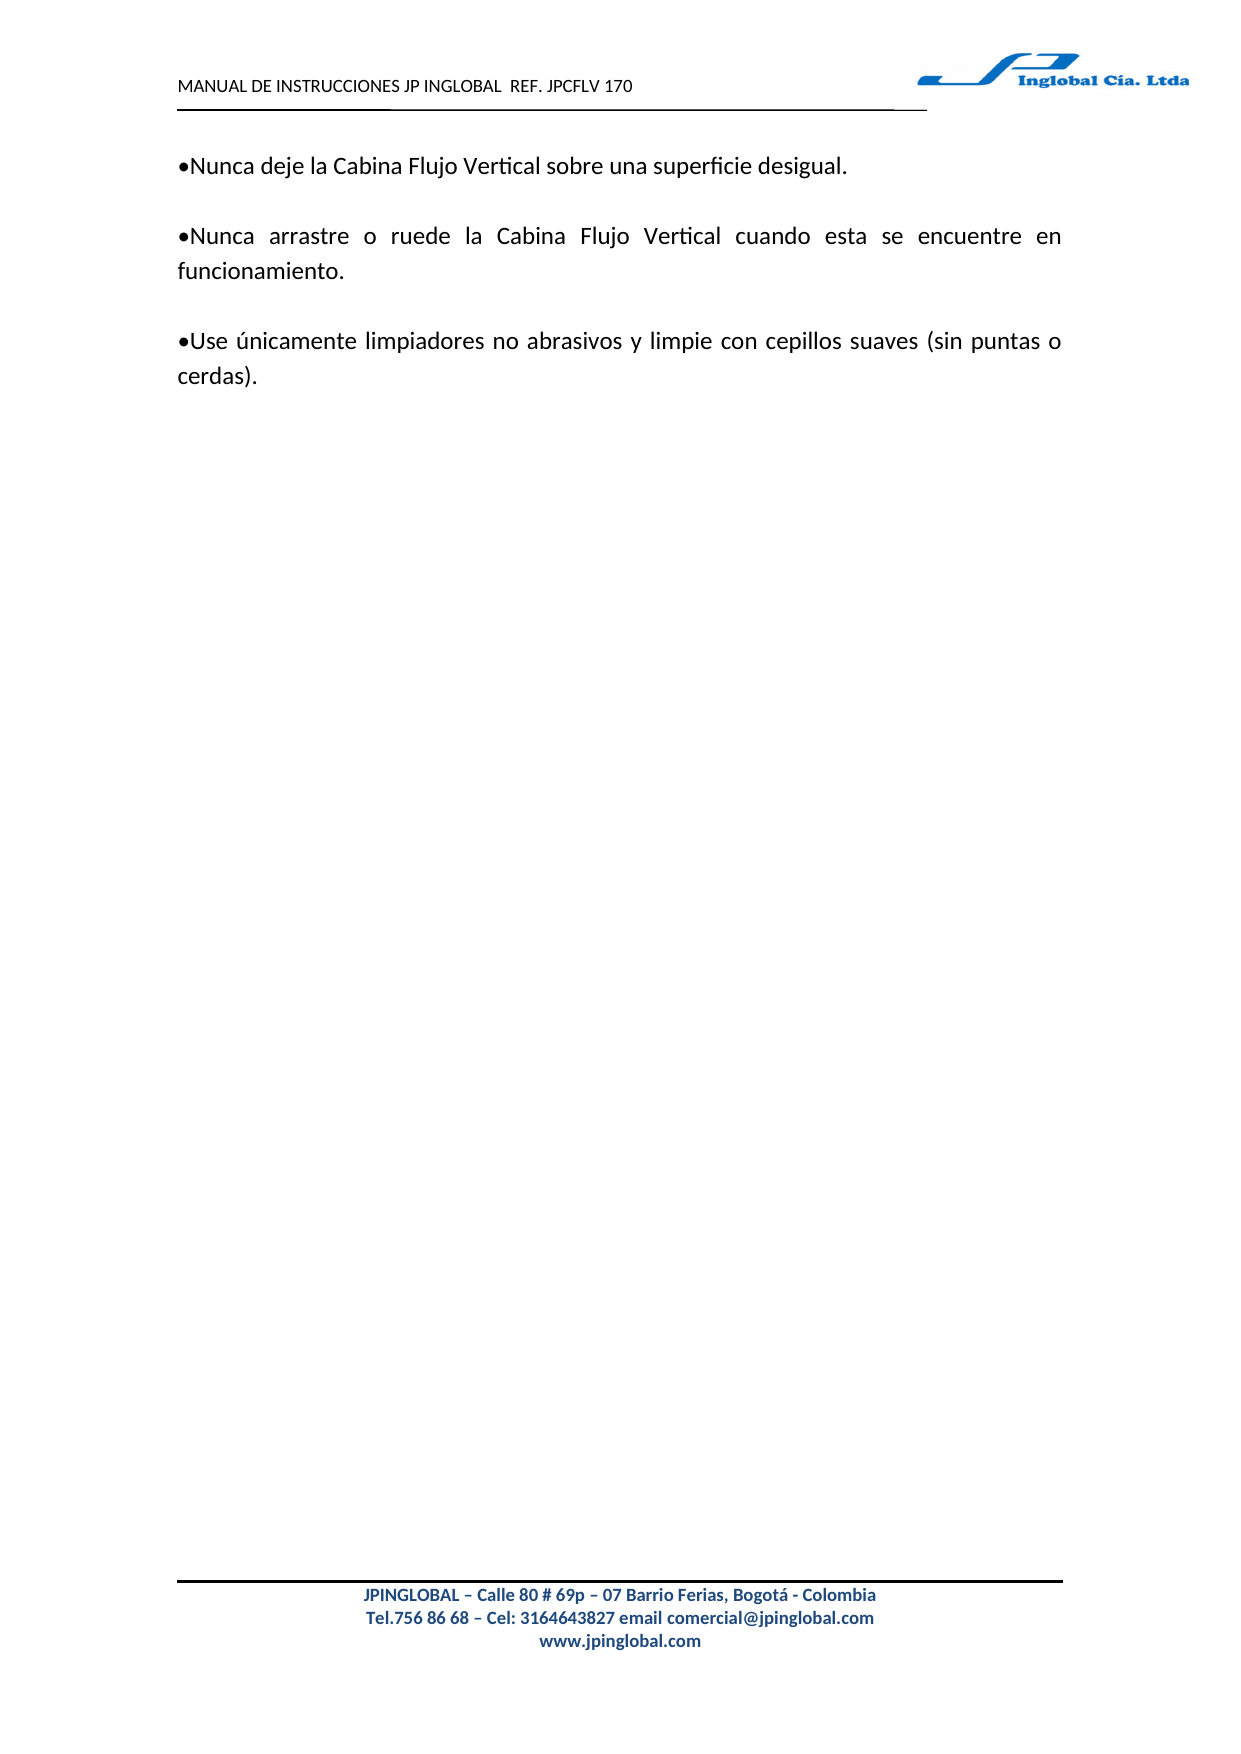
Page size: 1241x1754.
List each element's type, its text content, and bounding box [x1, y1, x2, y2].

text •Use únicamente limpiadores no abrasivos y limpie con cepillos suaves (sin puntas o cerdas). [177, 325, 1063, 391]
text •Nunca deje la Cabina Flujo Vertical sobre una superficie desigual. [177, 150, 1063, 181]
text •Nunca arrastre o ruede la Cabina Flujo Vertical cuando esta se encuentre en funcionamiento. [177, 220, 1063, 286]
